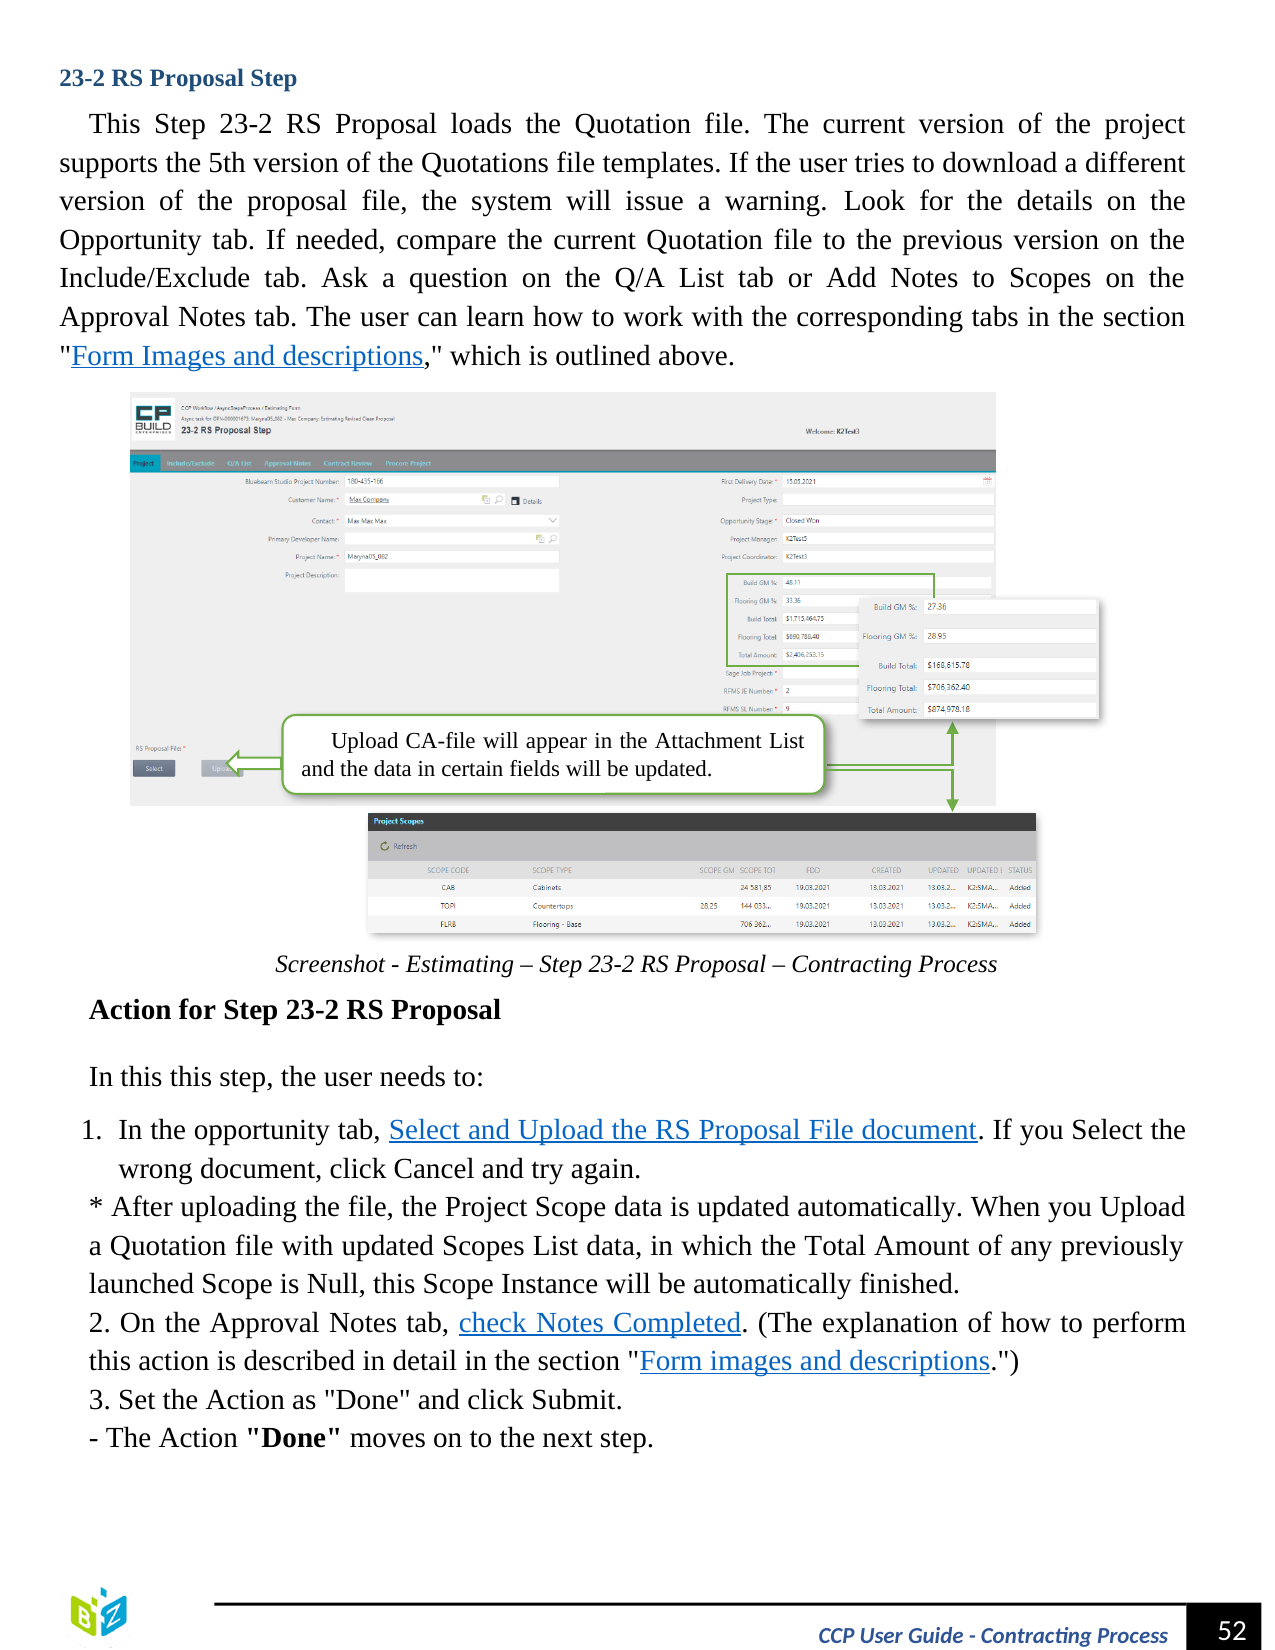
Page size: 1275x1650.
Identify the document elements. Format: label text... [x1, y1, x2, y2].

text This Step 23-2 RS Proposal loads the Quotation file. The current version of the project supports the 5th version of the Quotations file templates. If the user tries to download a different version of the proposal file, the system will issue a warning. Look for the details on the Opportunity tab. If needed, compare the current Quotation file to the previous version on the Include/Exclude tab. Ask a question on the Q/A List tab or Add Notes to Scopes on the Approval Notes tab. The user can learn how to work with the corresponding tabs in the section "Form Images and descriptions," which is outlined above. [59, 106, 1186, 371]
list 2. On the Approval Notes tab, check Notes Completed. (The explanation of how to perform this action is described in detail in the section "Form images and descriptions.") [89, 1305, 1186, 1377]
text Action for Step 23-2 RS Proposal [59, 992, 1186, 1026]
text - The Action "Done" moves on to the next step. [59, 1421, 1186, 1454]
picture [368, 813, 1036, 933]
picture [59, 1572, 135, 1648]
text In this this step, the user needs to: [59, 1059, 1186, 1093]
text Screenshot - Estimating – Step 23-2 RS Proposal – Contracting Process [59, 949, 1186, 978]
text 3. Set the Action as "Done" and click Submit. [59, 1382, 1186, 1416]
list * After uploading the file, the Project Scope data is updated automatically. When you Upload a Quotation file with updated Scopes List data, in which the Total Amount of any previously launched Scope is Null, this Scope Instance will be automatically finished. [89, 1189, 1186, 1300]
list In the opportunity tab, Select and Upload the RS Proposal File document. If you Select the wrong document, click Cancel and try again. [81, 1112, 1186, 1184]
picture [130, 392, 1099, 806]
subtitle 23-2 RS Proposal Step [59, 63, 1186, 92]
